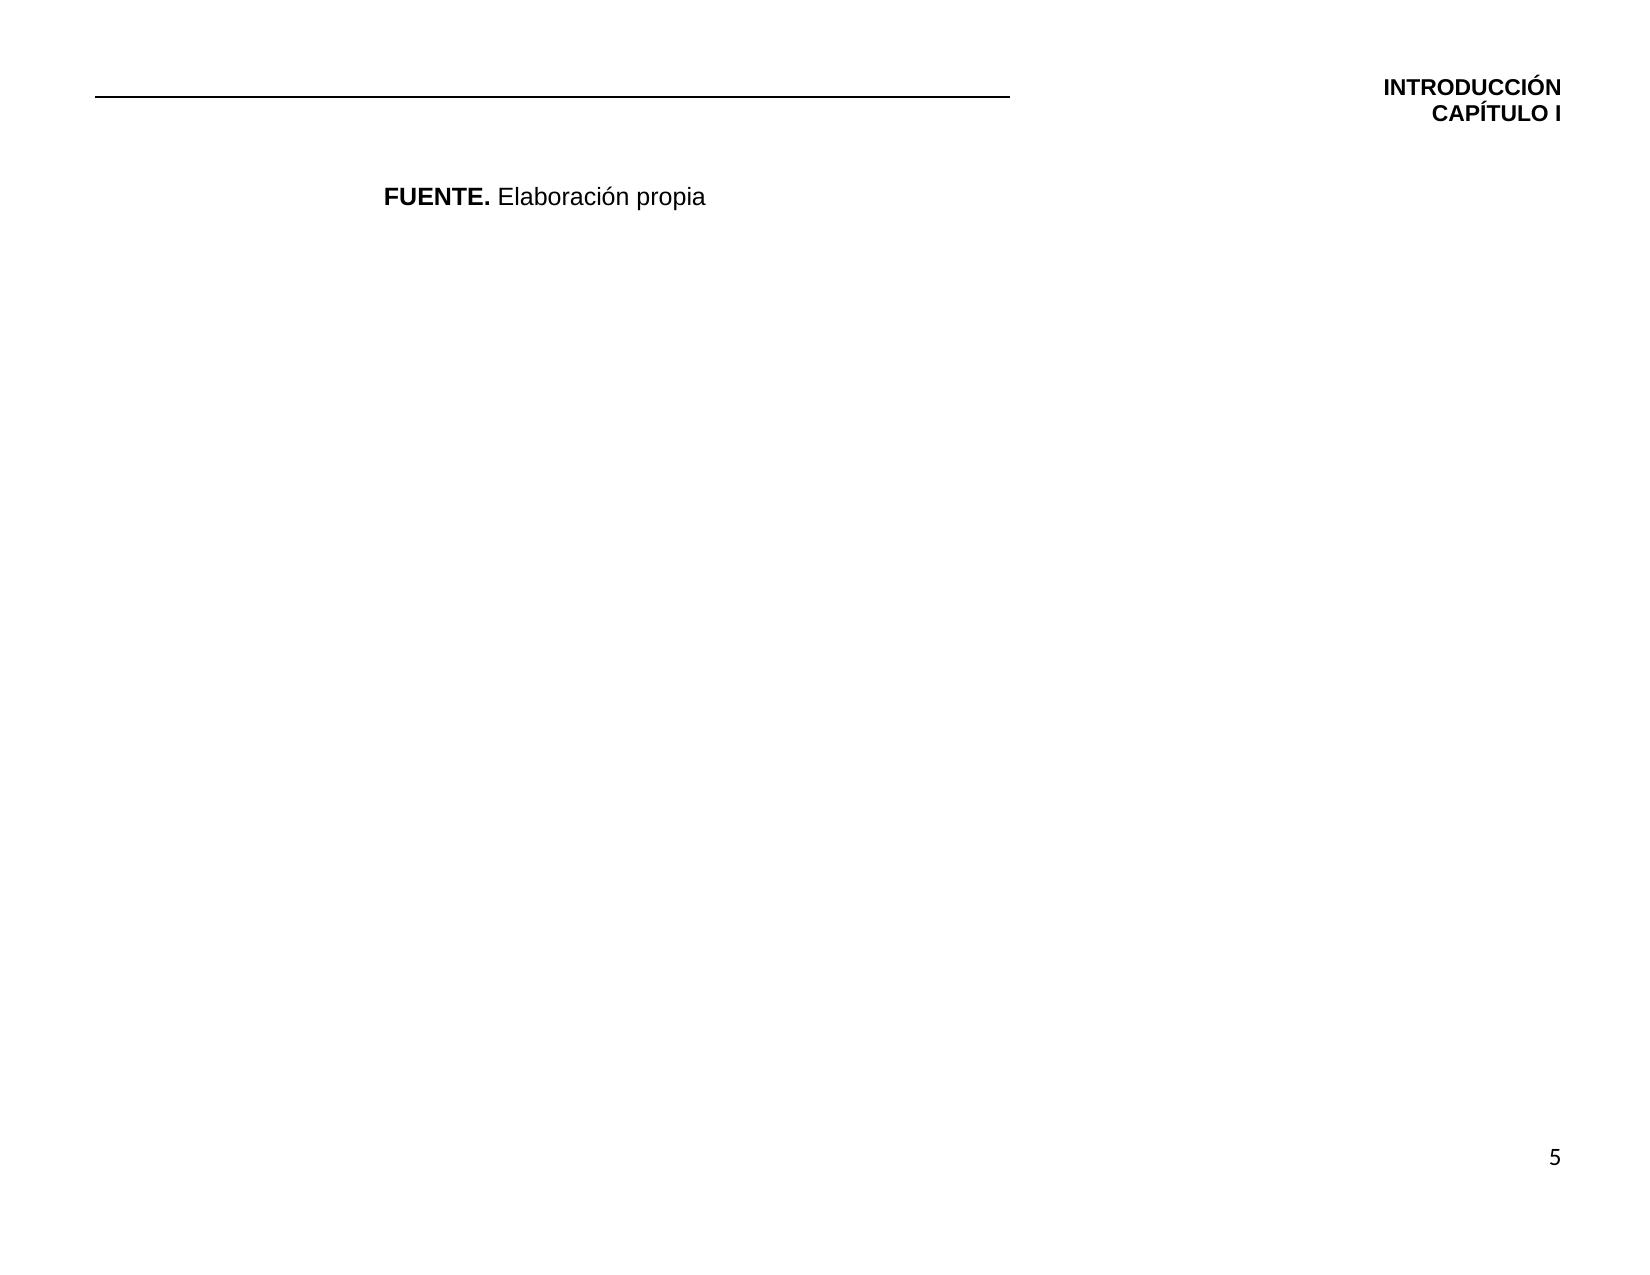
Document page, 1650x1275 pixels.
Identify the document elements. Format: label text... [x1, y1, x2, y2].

text FUENTE. Elaboración propia [310, 182, 1561, 211]
